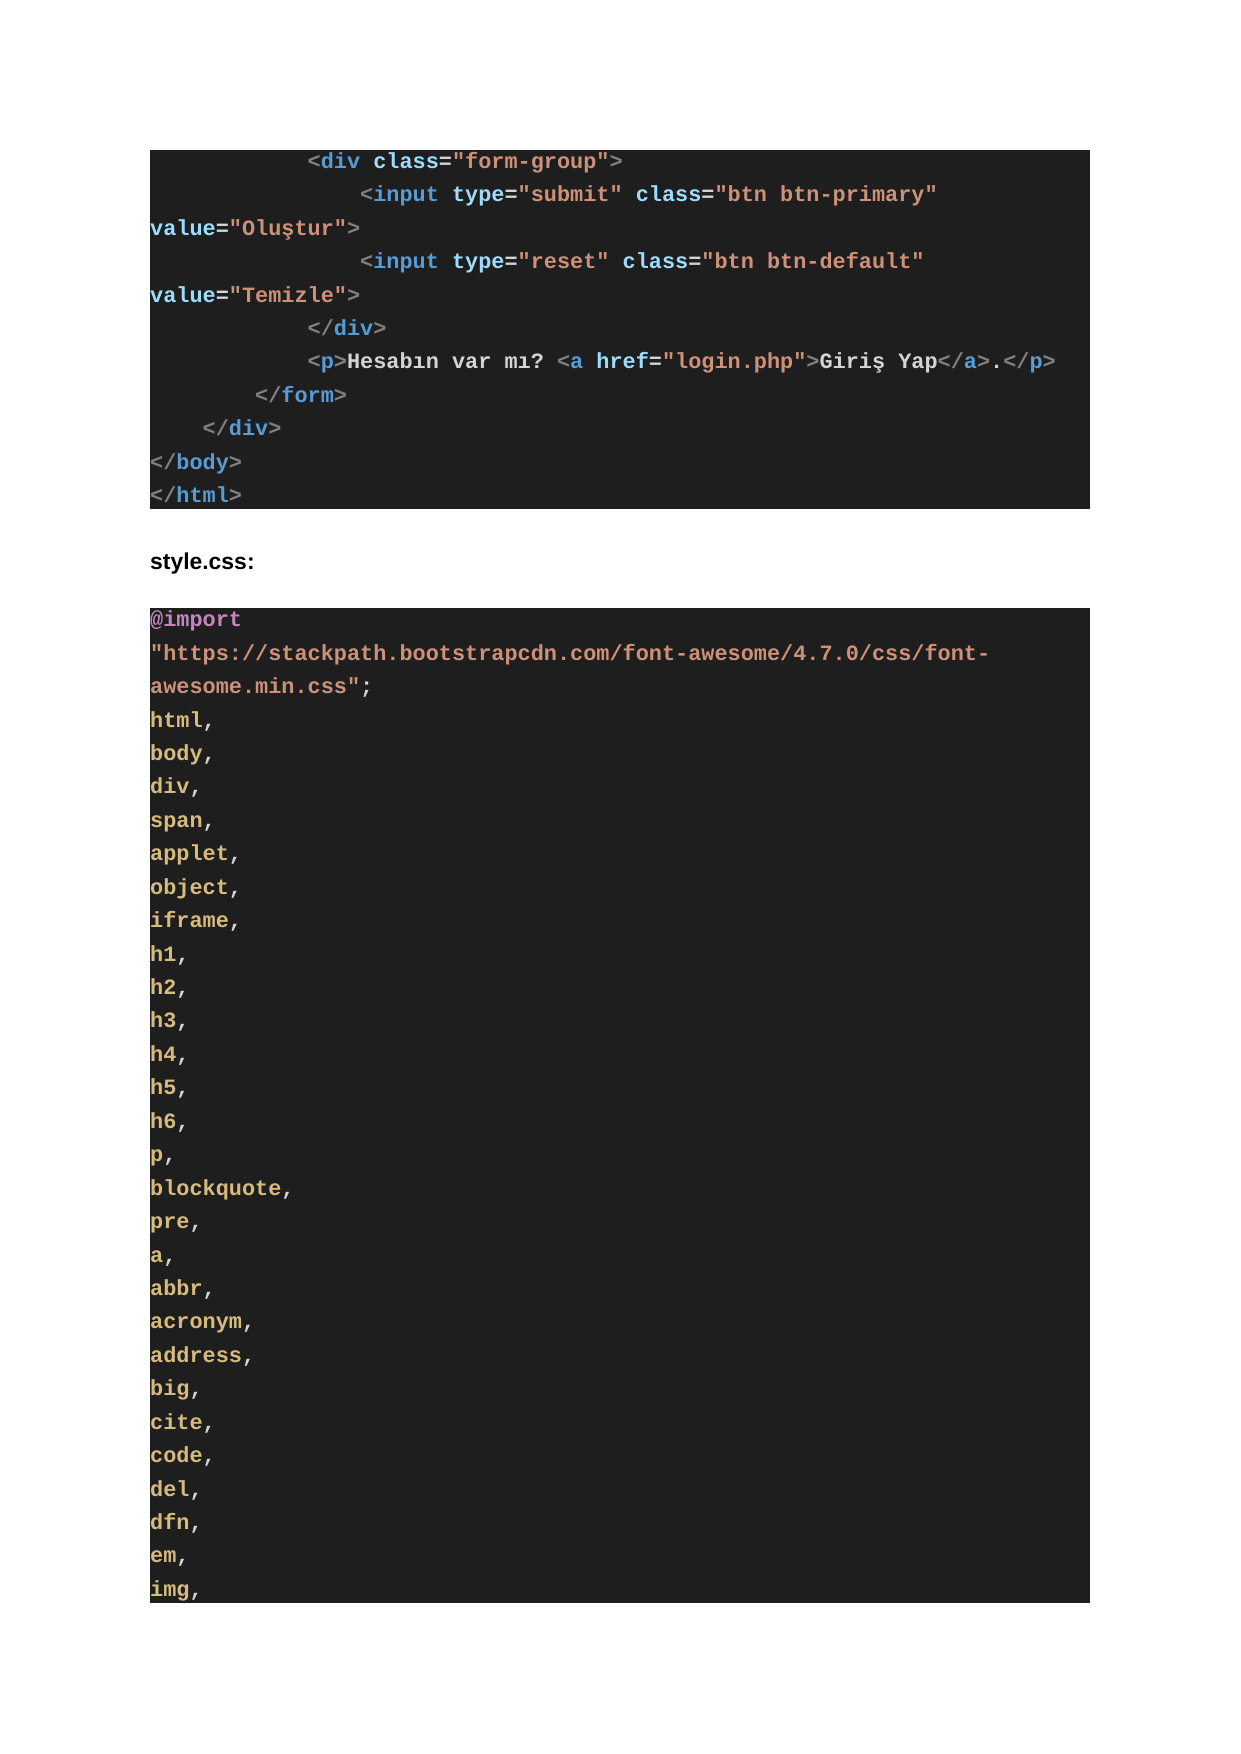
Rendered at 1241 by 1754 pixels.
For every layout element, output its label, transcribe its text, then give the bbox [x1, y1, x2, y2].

text <p>Hesabın var mı? <a href="login.php">Giriş Yap</a>.</p> [150, 351, 1090, 375]
text blockquote, [150, 1177, 1090, 1202]
text pre, [150, 1210, 1090, 1235]
text style.css: [150, 548, 1090, 574]
text </body> [150, 451, 1090, 476]
text h5, [150, 1077, 1090, 1101]
text h2, [150, 976, 1090, 1001]
text iframe, [150, 909, 1090, 934]
text cite, [150, 1411, 1090, 1436]
text a, [150, 1244, 1090, 1268]
text </div> [150, 317, 1090, 342]
text dfn, [150, 1511, 1090, 1536]
text abbr, [150, 1277, 1090, 1302]
text </html> [150, 484, 1090, 509]
text <input type="submit" class="btn btn-primary" value="Oluştur"> [150, 183, 1090, 242]
text em, [150, 1545, 1090, 1569]
text code, [150, 1444, 1090, 1469]
text <div class="form-group"> [150, 150, 1090, 175]
text </form> [150, 384, 1090, 409]
text applet, [150, 842, 1090, 867]
text object, [150, 876, 1090, 901]
text del, [150, 1478, 1090, 1503]
text p, [150, 1143, 1090, 1168]
text h1, [150, 943, 1090, 968]
text div, [150, 776, 1090, 800]
text <input type="reset" class="btn btn-default" value="Temizle"> [150, 250, 1090, 308]
text h6, [150, 1110, 1090, 1135]
text span, [150, 809, 1090, 834]
text h3, [150, 1010, 1090, 1034]
text body, [150, 742, 1090, 767]
text address, [150, 1344, 1090, 1369]
text @import "https://stackpath.bootstrapcdn.com/font-awesome/4.7.0/css/font-awesome.min.css"; [150, 608, 1090, 700]
text big, [150, 1377, 1090, 1402]
text img, [150, 1578, 1090, 1603]
text h4, [150, 1043, 1090, 1068]
text html, [150, 709, 1090, 733]
text acronym, [150, 1311, 1090, 1335]
text </div> [150, 417, 1090, 442]
